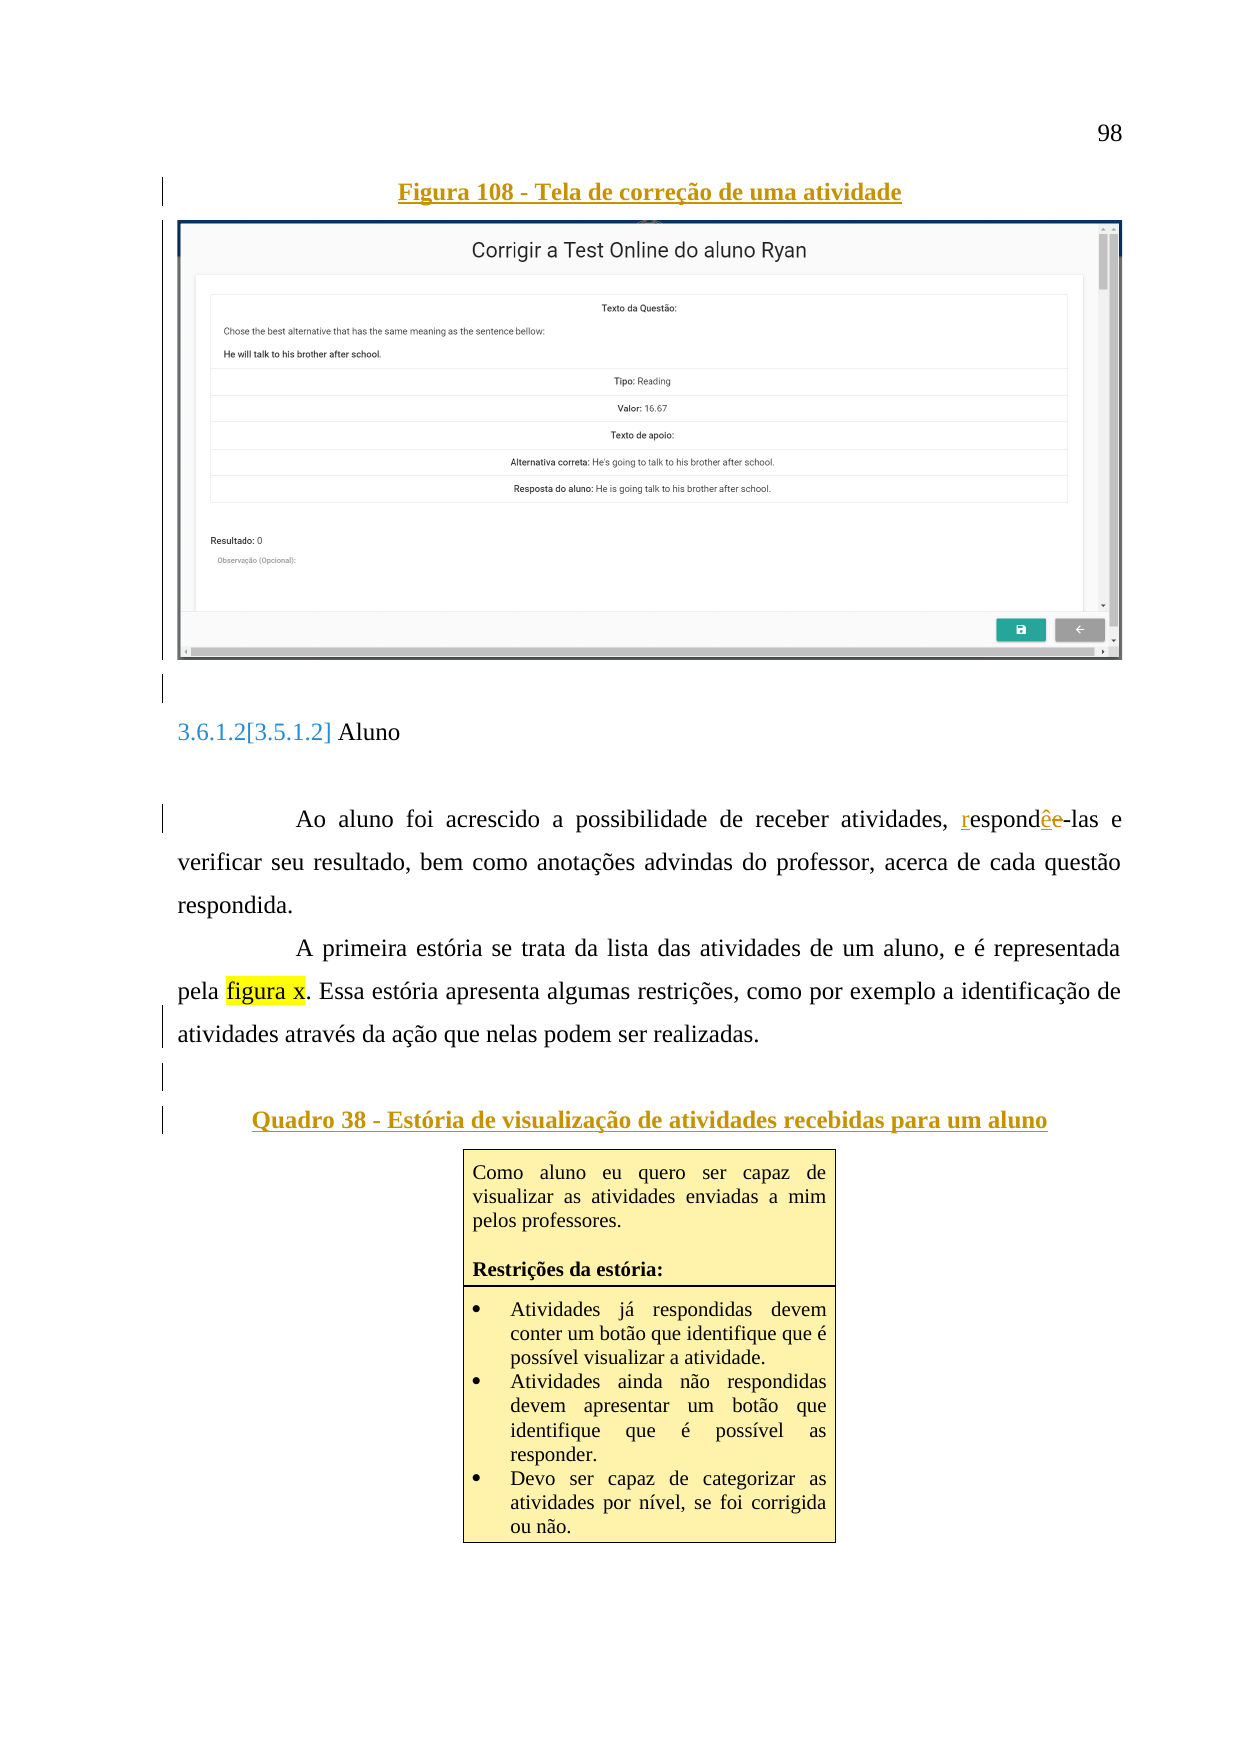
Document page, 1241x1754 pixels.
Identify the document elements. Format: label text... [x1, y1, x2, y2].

list Atividades ainda não respondidas devem apresentar um botão que identifique que é possível as responder. [464, 1358, 835, 1454]
text Como aluno eu quero ser capaz de visualizar as atividades enviadas a mim pelos professores. [464, 1150, 835, 1221]
text Ao aluno foi acrescido a possibilidade de receber atividades, espond-las e verificar seu resultado, bem como anotações advindas do professor, acerca de cada questão respondida. [177, 804, 1122, 919]
text A primeira estória se trata da lista das atividades de um aluno, e é representada pela figura x. Essa estória apresenta algumas restrições, como por exemplo a identificação de atividades através da ação que nelas podem ser realizadas. [177, 933, 1122, 1048]
text Restrições da estória: [464, 1245, 835, 1285]
subtitle Aluno [177, 717, 1122, 746]
list Atividades já respondidas devem conter um botão que identifique que é possível visualizar a atividade. [464, 1287, 835, 1358]
list Devo ser capaz de categorizar as atividades por nível, se foi corrigida ou não. [464, 1454, 835, 1542]
picture [177, 220, 1123, 660]
